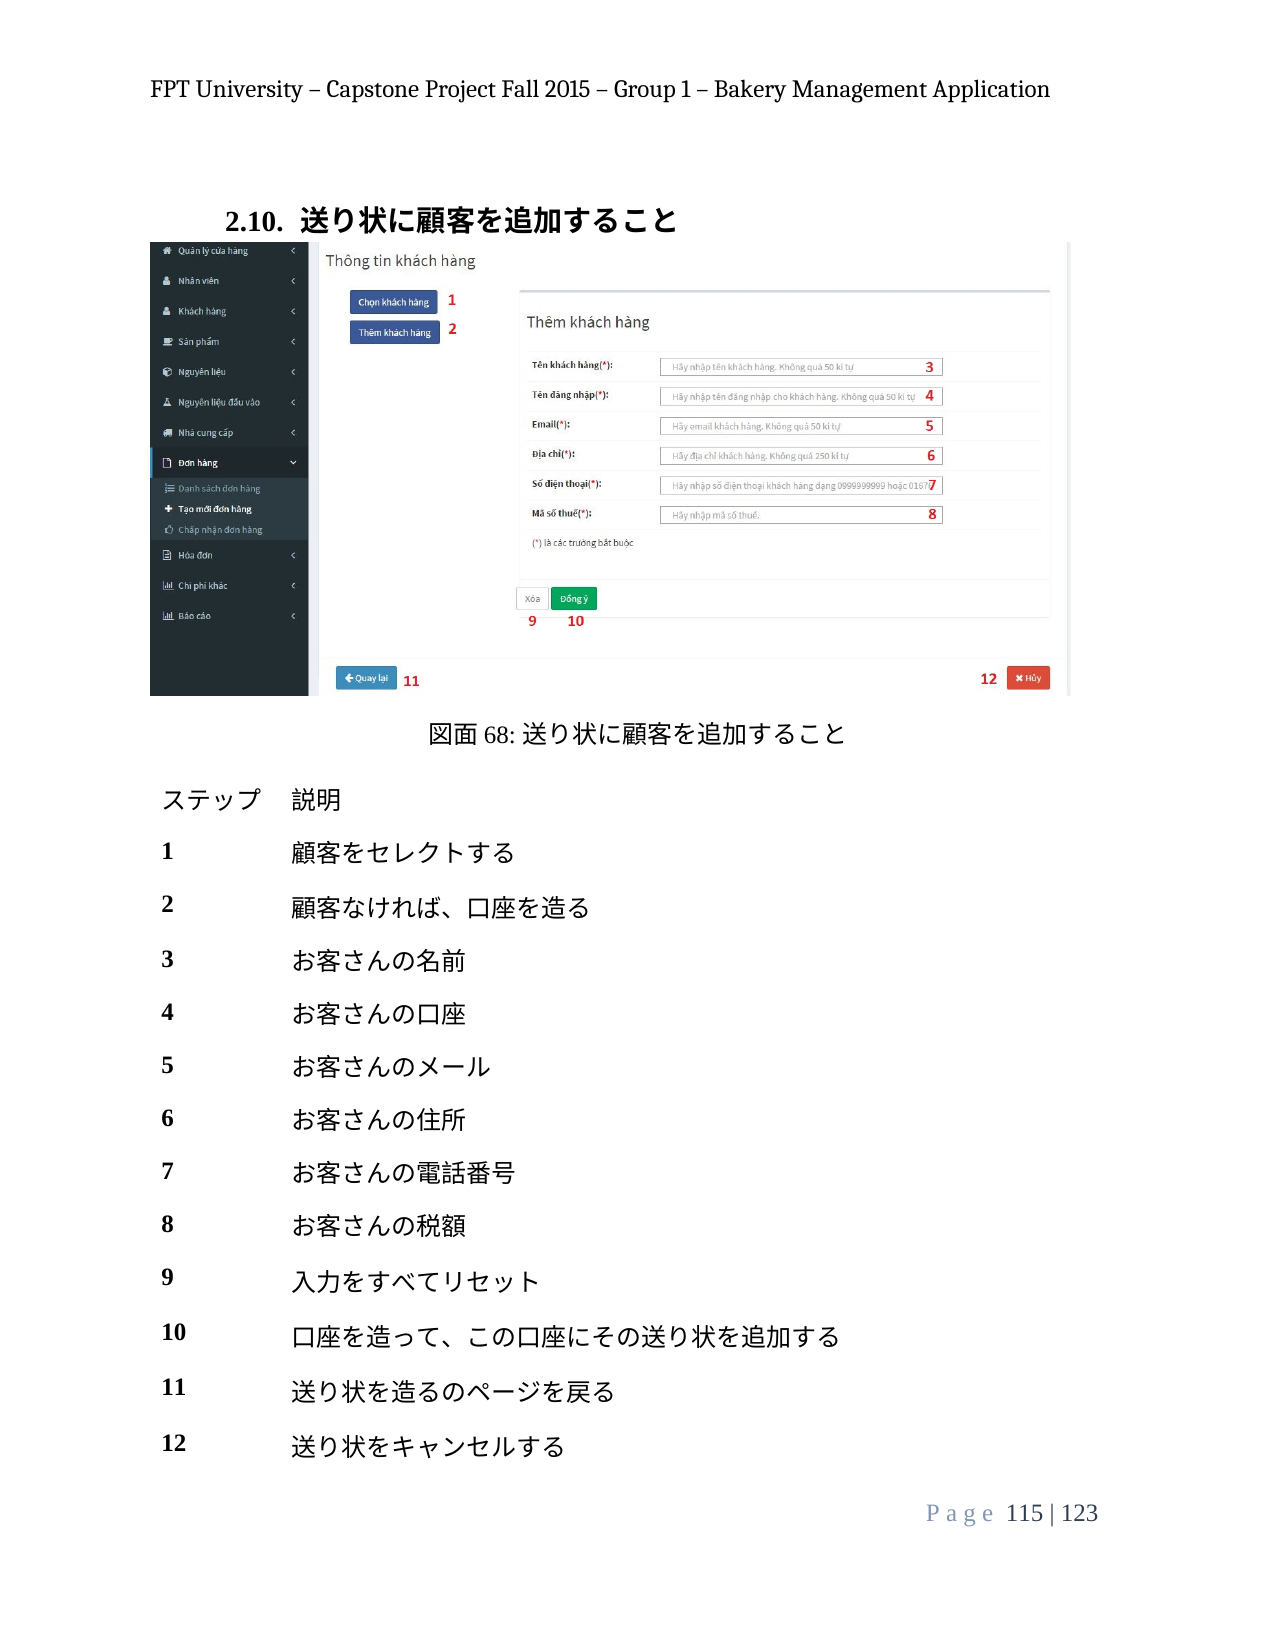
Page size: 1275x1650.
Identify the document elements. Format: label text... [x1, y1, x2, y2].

subtitle 送り状に顧客を追加すること [225, 198, 1125, 240]
picture [150, 242, 1071, 696]
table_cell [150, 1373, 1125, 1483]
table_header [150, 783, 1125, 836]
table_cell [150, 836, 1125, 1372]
